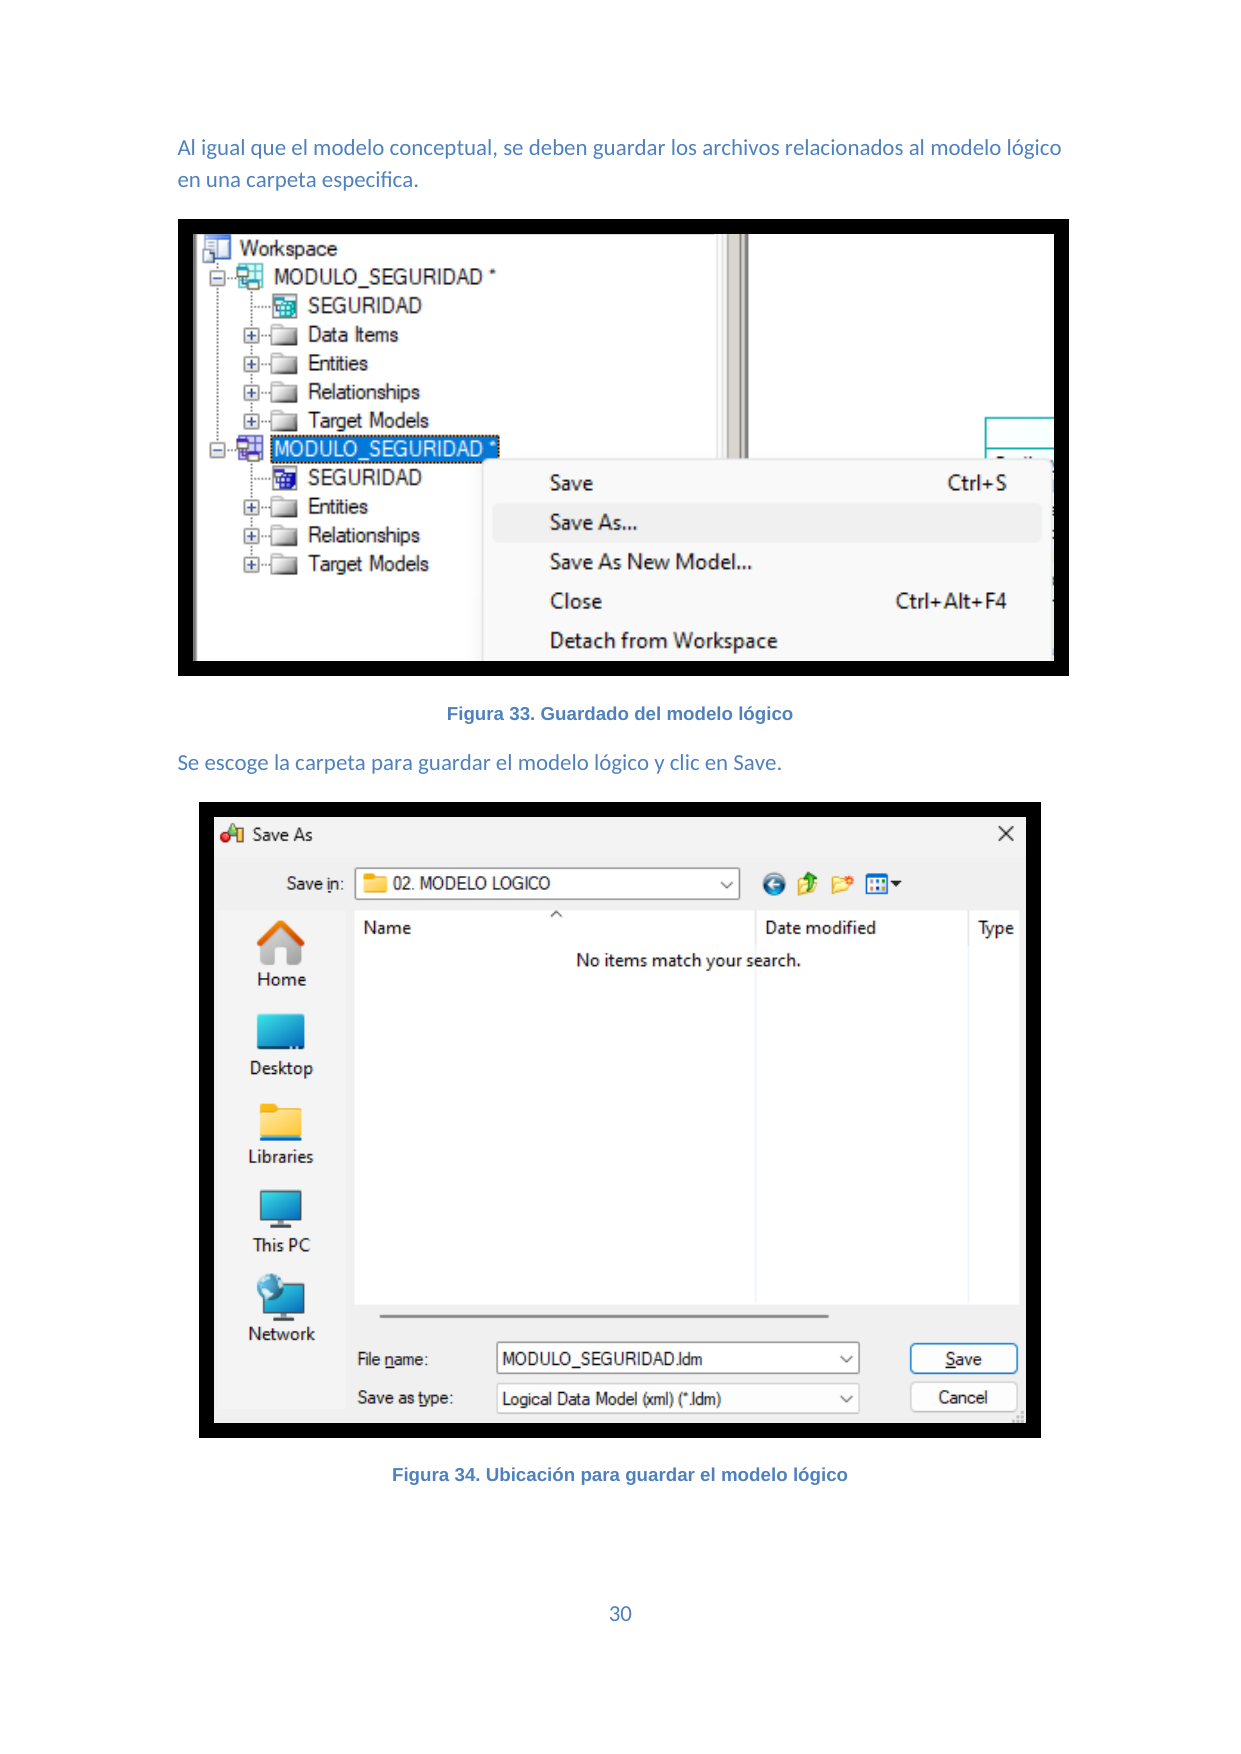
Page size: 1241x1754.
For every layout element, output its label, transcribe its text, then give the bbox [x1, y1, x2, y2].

text Figura 33. Guardado del modelo lógico [177, 703, 1063, 724]
text Figura 34. Ubicación para guardar el modelo lógico [177, 1464, 1063, 1486]
text Se escoge la carpeta para guardar el modelo lógico y clic en Save. [177, 748, 1063, 776]
text Al igual que el modelo conceptual, se deben guardar los archivos relacionados al modelo lógico en una carpeta especifica. [177, 133, 1063, 193]
picture [214, 817, 1026, 1423]
picture [193, 234, 1054, 661]
